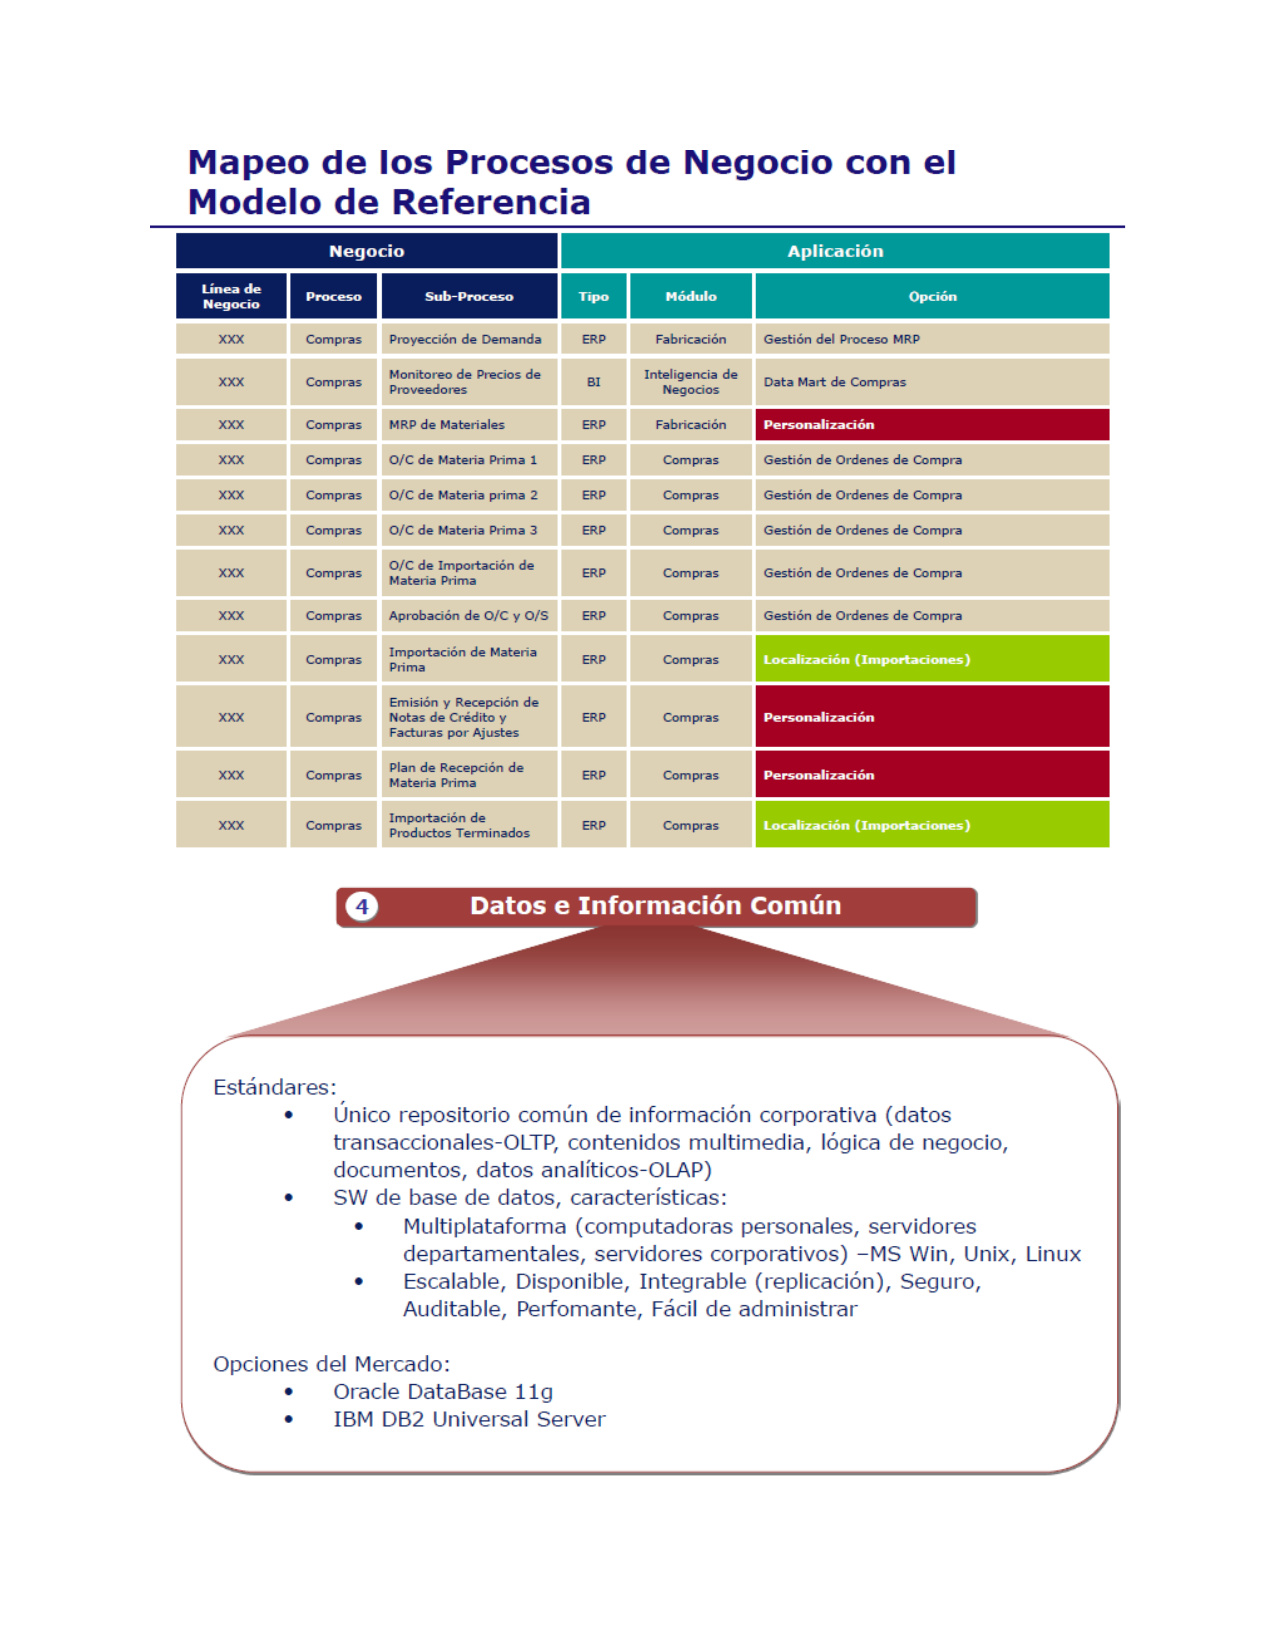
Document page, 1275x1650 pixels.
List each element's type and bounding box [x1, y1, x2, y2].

picture [150, 150, 1125, 850]
picture [150, 868, 1125, 1478]
